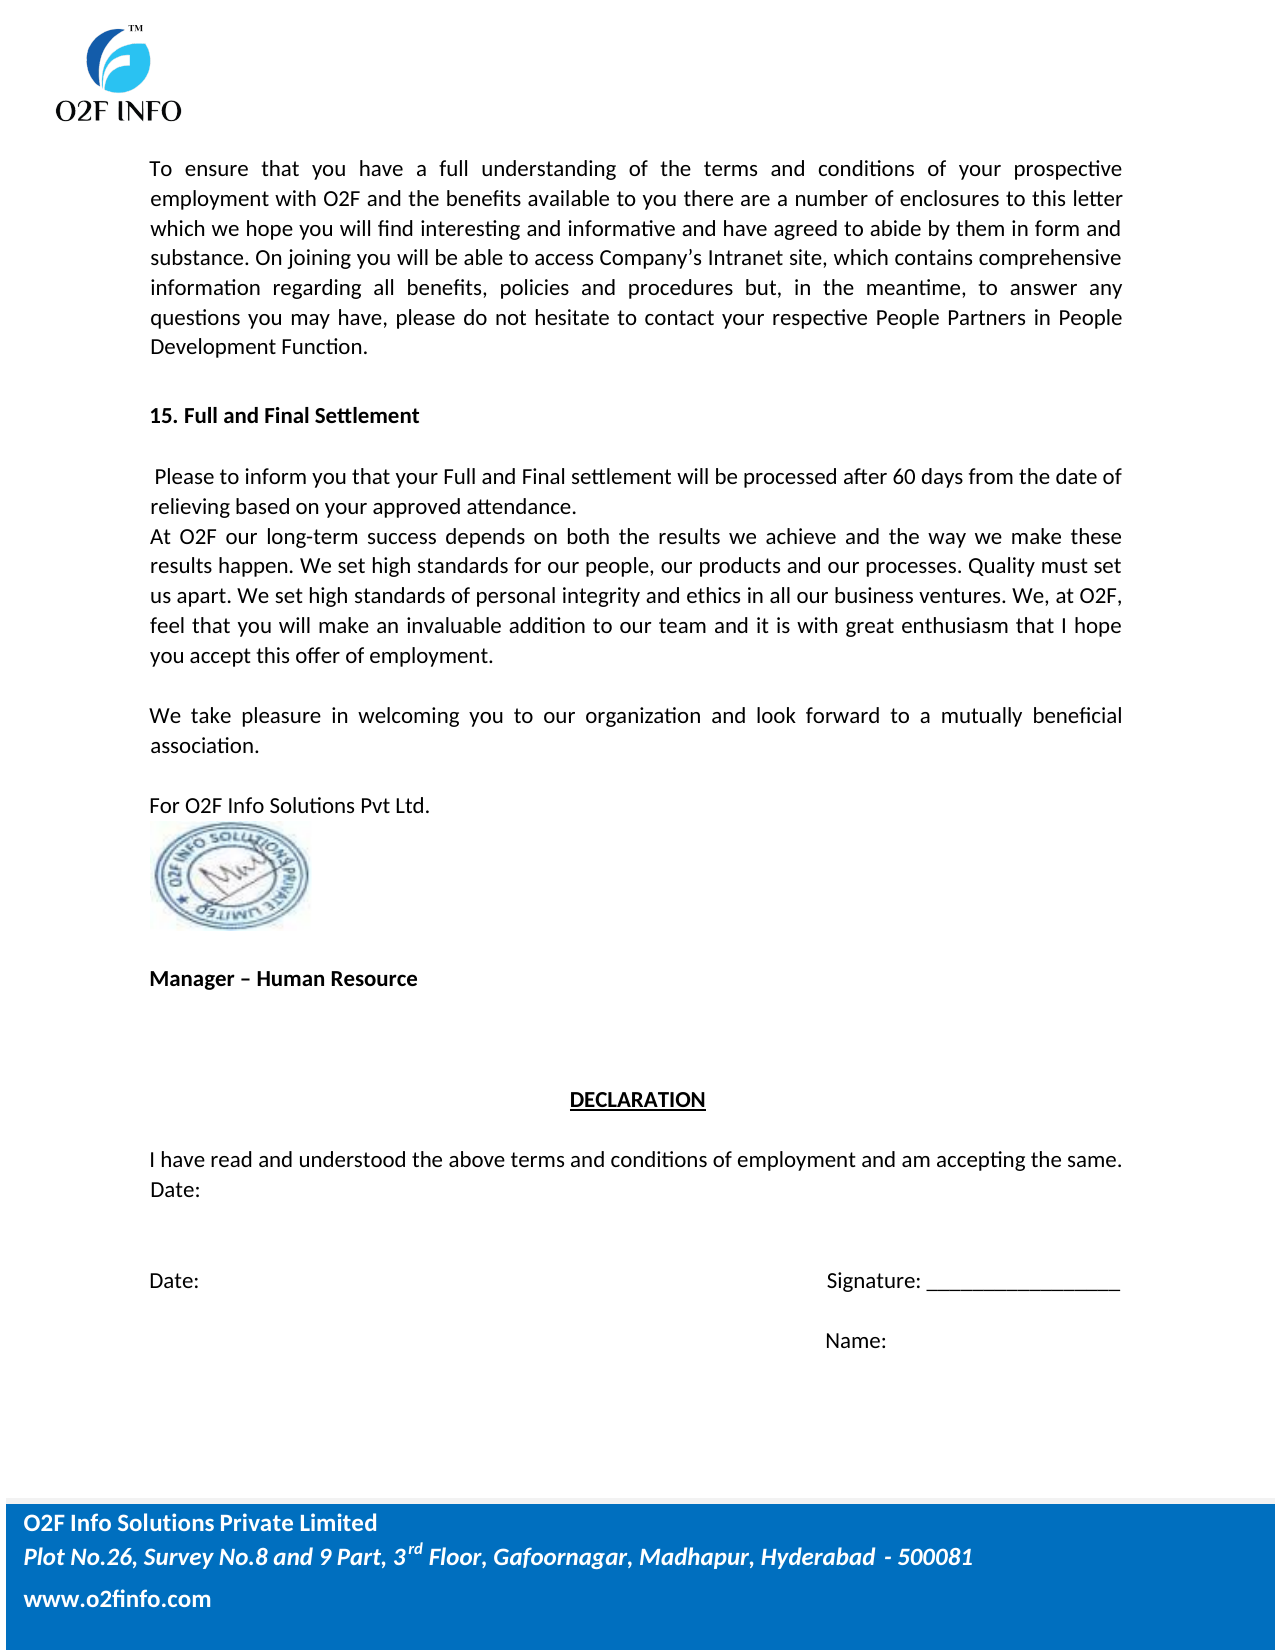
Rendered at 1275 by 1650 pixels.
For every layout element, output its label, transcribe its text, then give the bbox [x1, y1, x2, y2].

subtitle DECLARATION [150, 1085, 1125, 1113]
text Date: Signature: _________________ [149, 1266, 1126, 1294]
text For O2F Info Solutions Pvt Ltd. [149, 791, 1124, 819]
picture [5, 1501, 1275, 1650]
text Manager – Human Resource [149, 964, 1126, 992]
picture [150, 821, 312, 931]
text To ensure that you have a full understanding of the terms and conditions of your prospective employment with O2F and the benefits available to you there are a number of enclosures to this letter which we hope you will find interesting and informative and have agreed to abide by them in form and substance. On joining you will be able to access Company’s Intranet site, which contains comprehensive information regarding all benefits, policies and procedures but, in the meantime, to answer any questions you may have, please do not hesitate to contact your respective People Partners in People Development Function. [149, 154, 1124, 361]
text Please to inform you that your Full and Final settlement will be processed after 60 days from the date of relieving based on your approved attendance. [149, 462, 1124, 520]
subtitle Full and Final Settlement [149, 401, 1126, 429]
picture [40, 0, 197, 154]
text Name: [586, 1326, 1126, 1354]
text I have read and understood the above terms and conditions of employment and am accepting the same. Date: [149, 1146, 1124, 1203]
text At O2F our long-term success depends on both the results we achieve and the way we make these results happen. We set high standards for our people, our products and our processes. Quality must set us apart. We set high standards of personal integrity and ethics in all our business ventures. We, at O2F, feel that you will make an invaluable addition to our team and it is with great enthusiasm that I hope you accept this offer of employment. [150, 522, 1124, 669]
text We take pleasure in welcoming you to our organization and look forward to a mutually beneficial association. [149, 701, 1124, 759]
